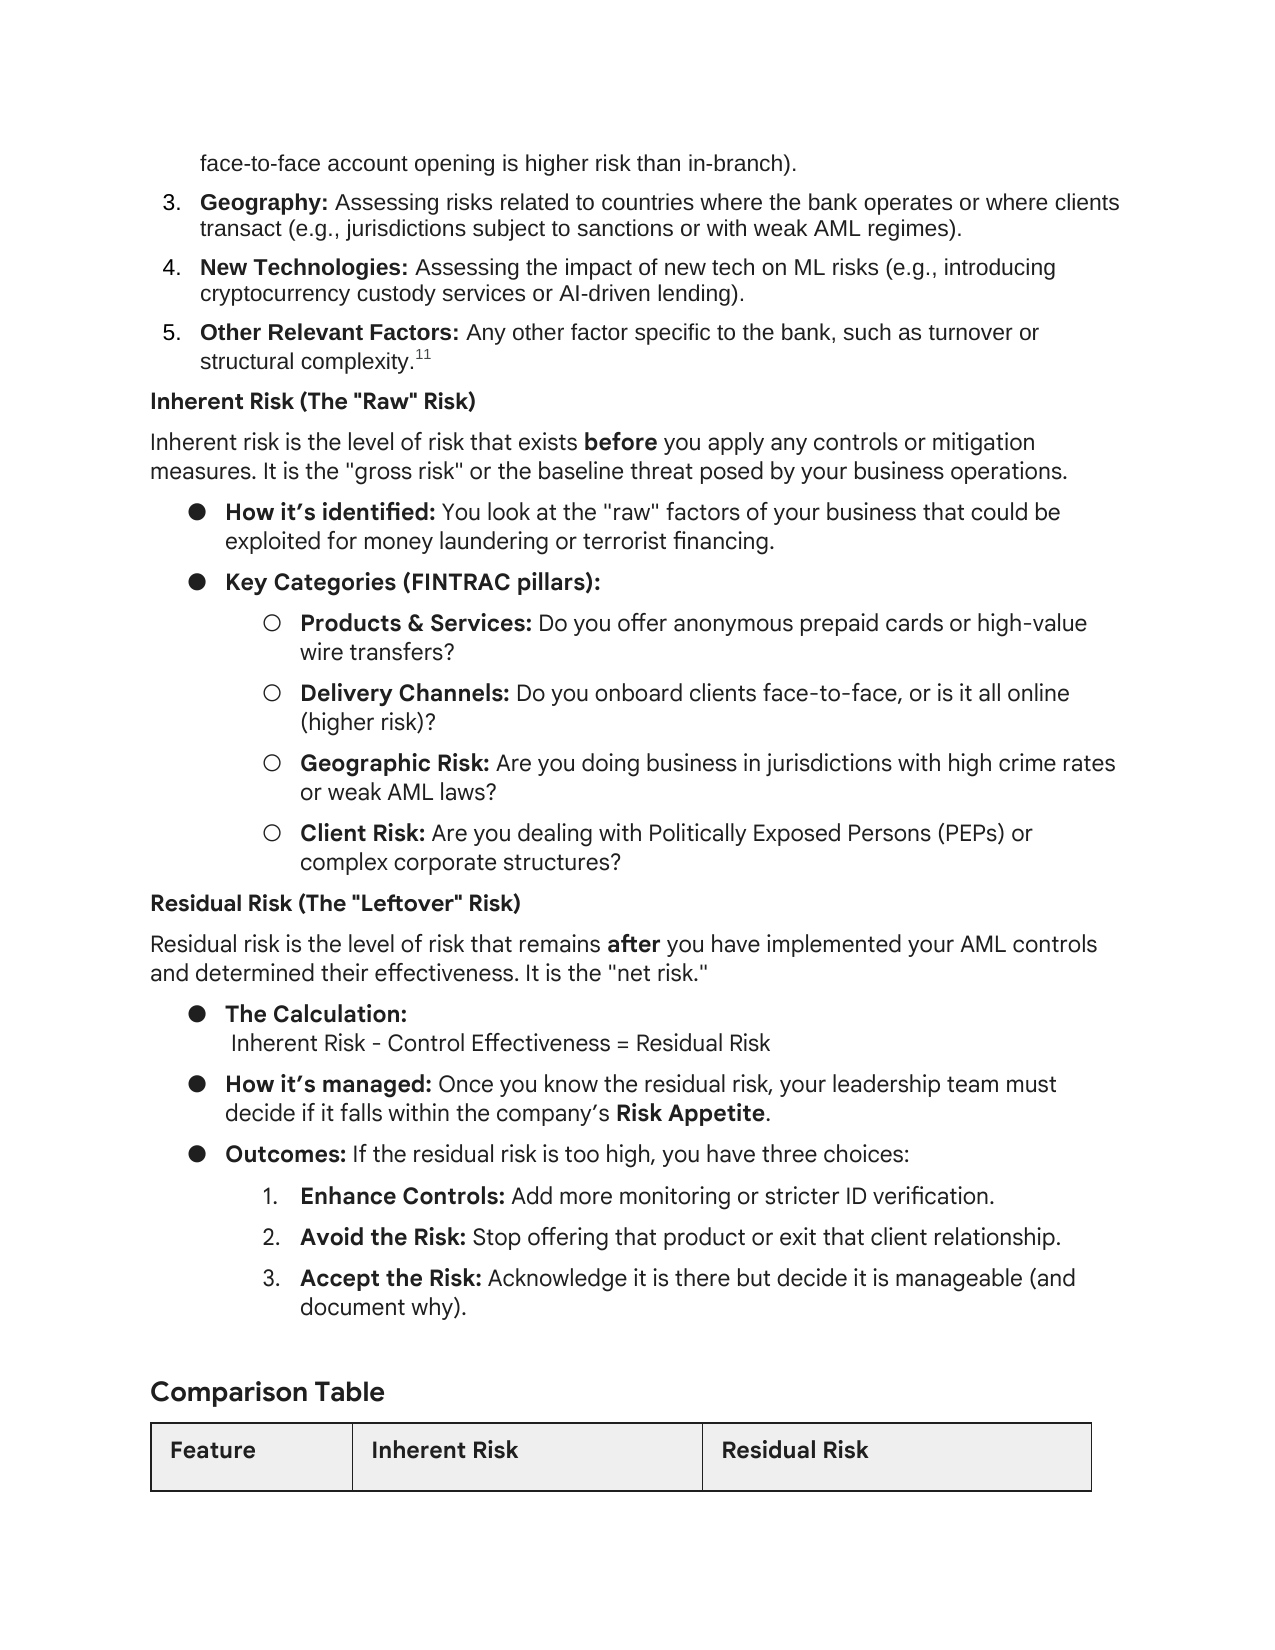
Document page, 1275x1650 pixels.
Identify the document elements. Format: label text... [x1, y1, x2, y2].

table_header Inherent Risk [353, 1424, 702, 1490]
list New Technologies: Assessing the impact of new tech on ML risks (e.g., introducing cryptocurrency custody services or AI-driven lending). [162, 254, 1125, 307]
text Inherent risk is the level of risk that exists before you apply any controls or mitigation measures. It is the "gross risk" or the baseline threat posed by your business operations. [150, 428, 1125, 486]
subtitle Comparison Table [150, 1376, 1125, 1409]
list Geographic Risk: Are you doing business in jurisdictions with high crime rates or weak AML laws? [262, 749, 1125, 807]
list How it’s identified: You look at the "raw" factors of your business that could be exploited for money laundering or terrorist financing. [187, 498, 1125, 556]
list Geography: Assessing risks related to countries where the bank operates or where clients transact (e.g., jurisdictions subject to sanctions or with weak AML regimes). [162, 189, 1125, 242]
list Enhance Controls: Add more monitoring or stricter ID verification. [262, 1182, 1125, 1211]
list Outcomes: If the residual risk is too high, you have three choices: [187, 1141, 1125, 1169]
list Key Categories (FINTRAC pillars): [187, 568, 1125, 597]
list Products & Services: Do you offer anonymous prepaid cards or high-value wire transfers? [262, 609, 1125, 667]
list Accept the Risk: Acknowledge it is there but decide it is manageable (and document why). [262, 1264, 1125, 1322]
table_header Feature [152, 1424, 352, 1490]
text Residual risk is the level of risk that remains after you have implemented your AML controls and determined their effectiveness. It is the "net risk." [150, 931, 1125, 988]
list The Calculation: Inherent Risk - Control Effectiveness = Residual Risk [187, 1001, 1125, 1058]
list How it’s managed: Once you know the residual risk, your leadership team must decide if it falls within the company’s Risk Appetite. [187, 1071, 1125, 1128]
list Delivery Channels: Do you onboard clients face-to-face, or is it all online (higher risk)? [262, 679, 1125, 737]
subtitle Inherent Risk (The "Raw" Risk) [150, 387, 1125, 416]
subtitle Residual Risk (The "Leftover" Risk) [150, 889, 1125, 918]
list Client Risk: Are you dealing with Politically Exposed Persons (PEPs) or complex corporate structures? [262, 819, 1125, 877]
list Other Relevant Factors: Any other factor specific to the bank, such as turnover or structural complexity.11 [162, 319, 1125, 374]
table_header Residual Risk [703, 1424, 1091, 1490]
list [162, 150, 1125, 176]
list Avoid the Risk: Stop offering that product or exit that client relationship. [262, 1223, 1125, 1252]
